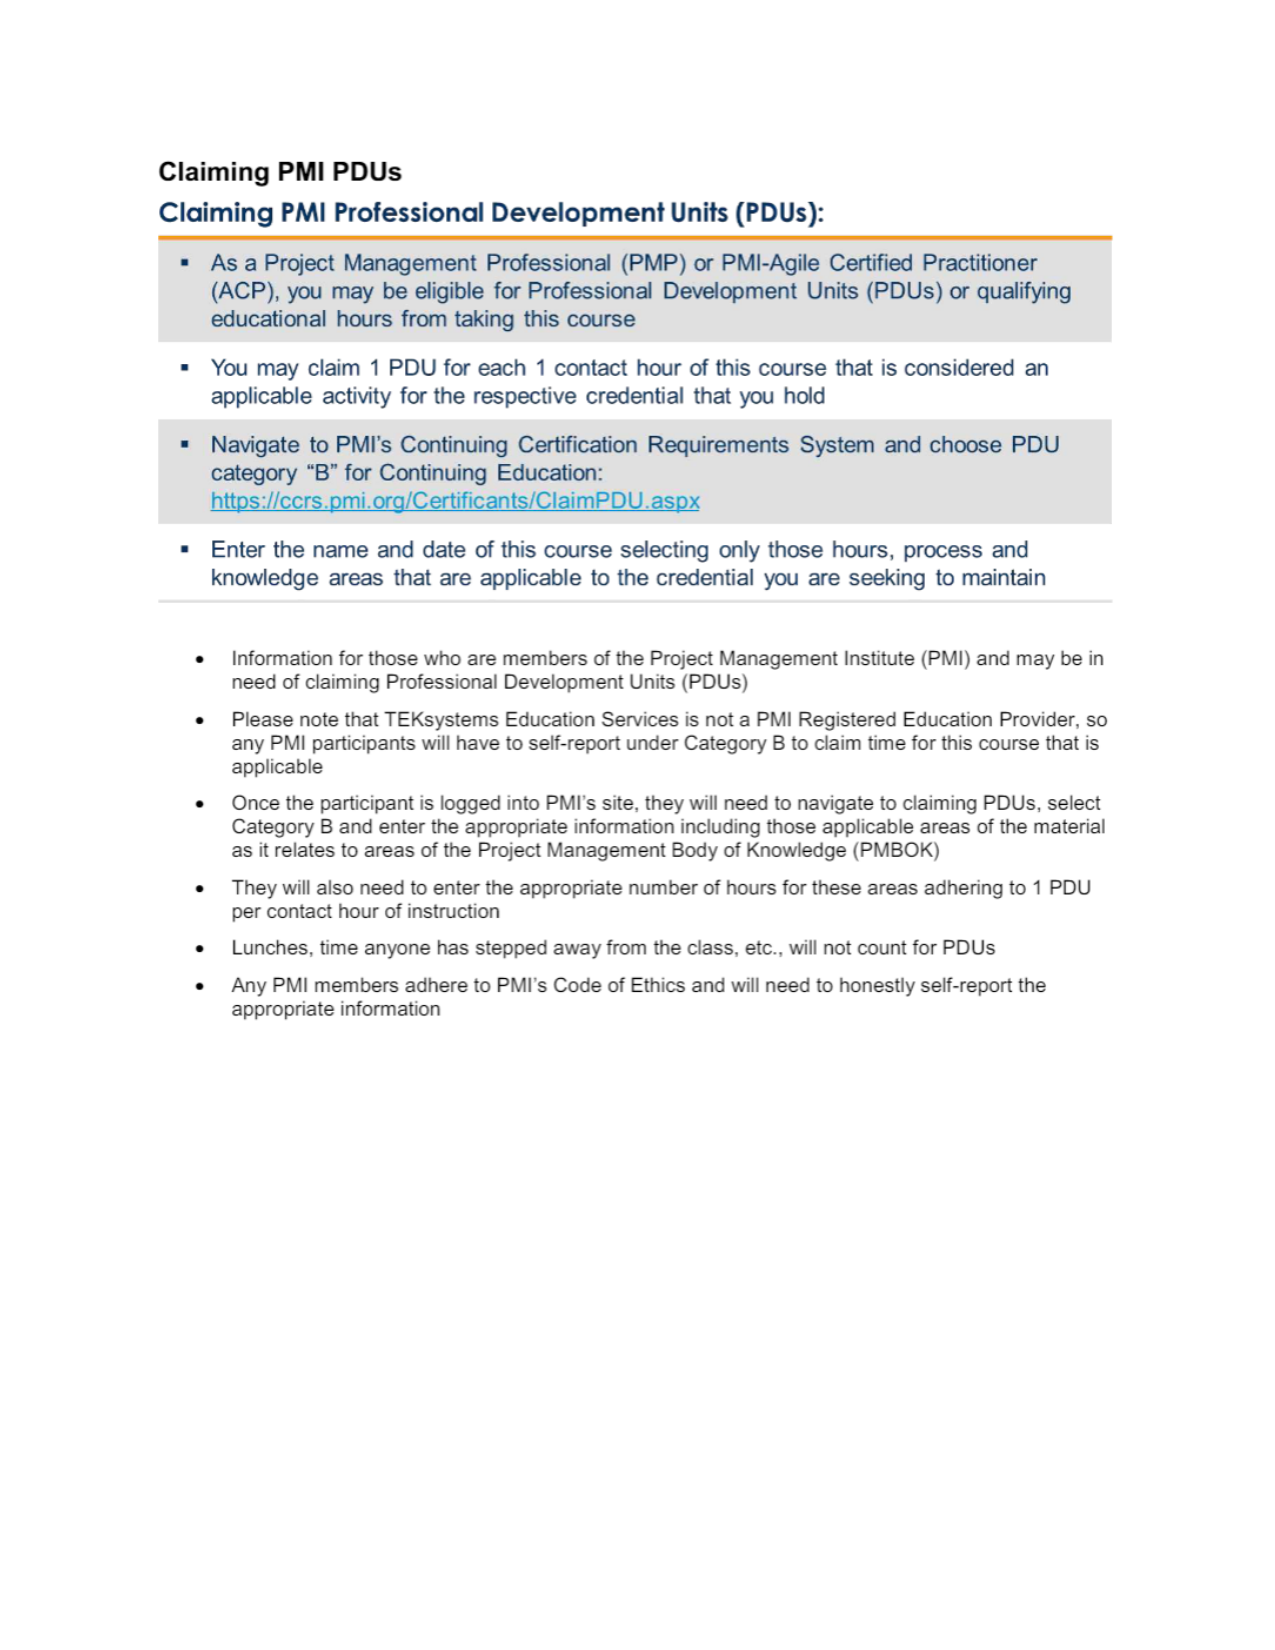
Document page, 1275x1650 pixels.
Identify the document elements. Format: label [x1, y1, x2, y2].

picture [150, 150, 1125, 1038]
